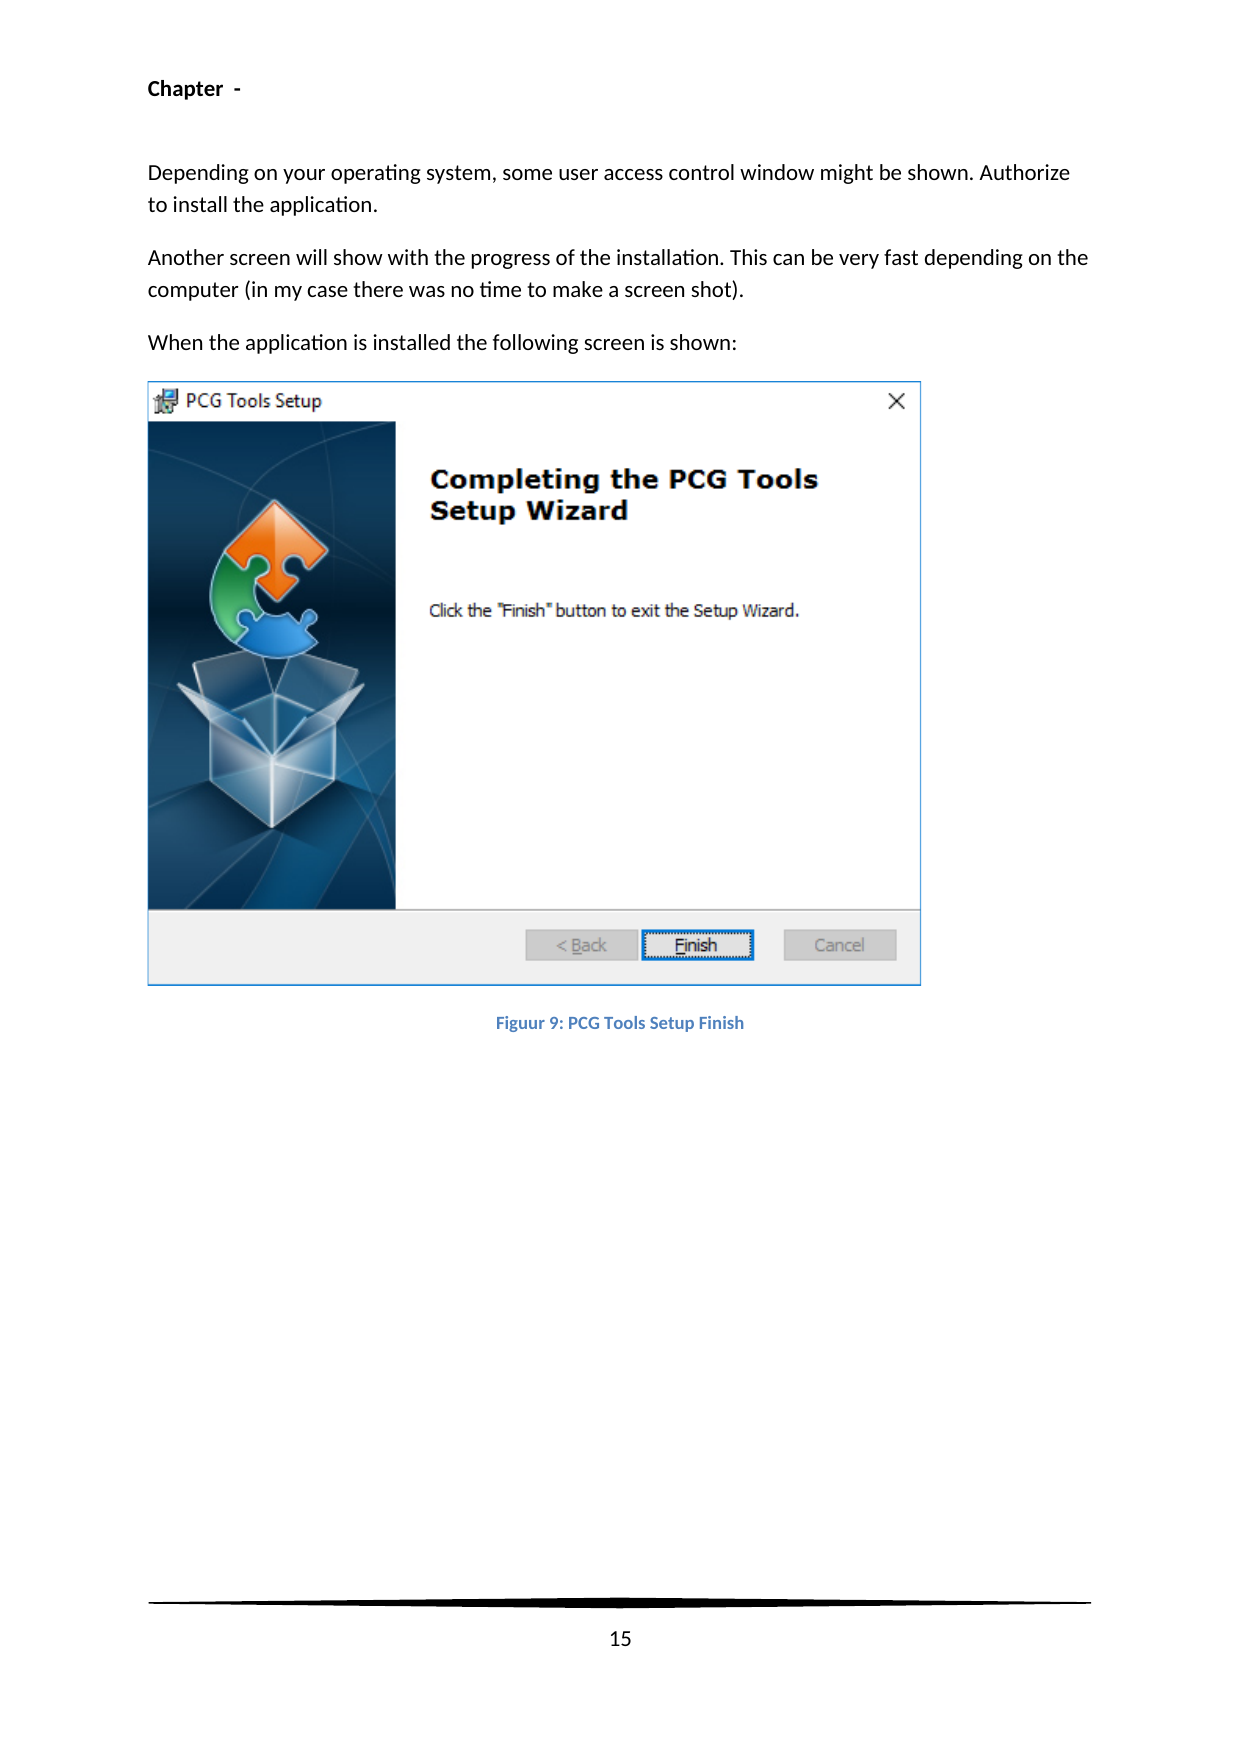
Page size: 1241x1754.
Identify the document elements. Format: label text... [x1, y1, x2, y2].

text Depending on your operating system, some user access control window might be shown. Authorize to install the application. [148, 158, 1093, 218]
text Another screen will show with the progress of the installation. This can be very fast depending on the computer (in my case there was no time to make a screen shot). [148, 243, 1093, 303]
picture [147, 381, 922, 986]
text When the application is installed the following screen is shown: [148, 328, 1093, 356]
